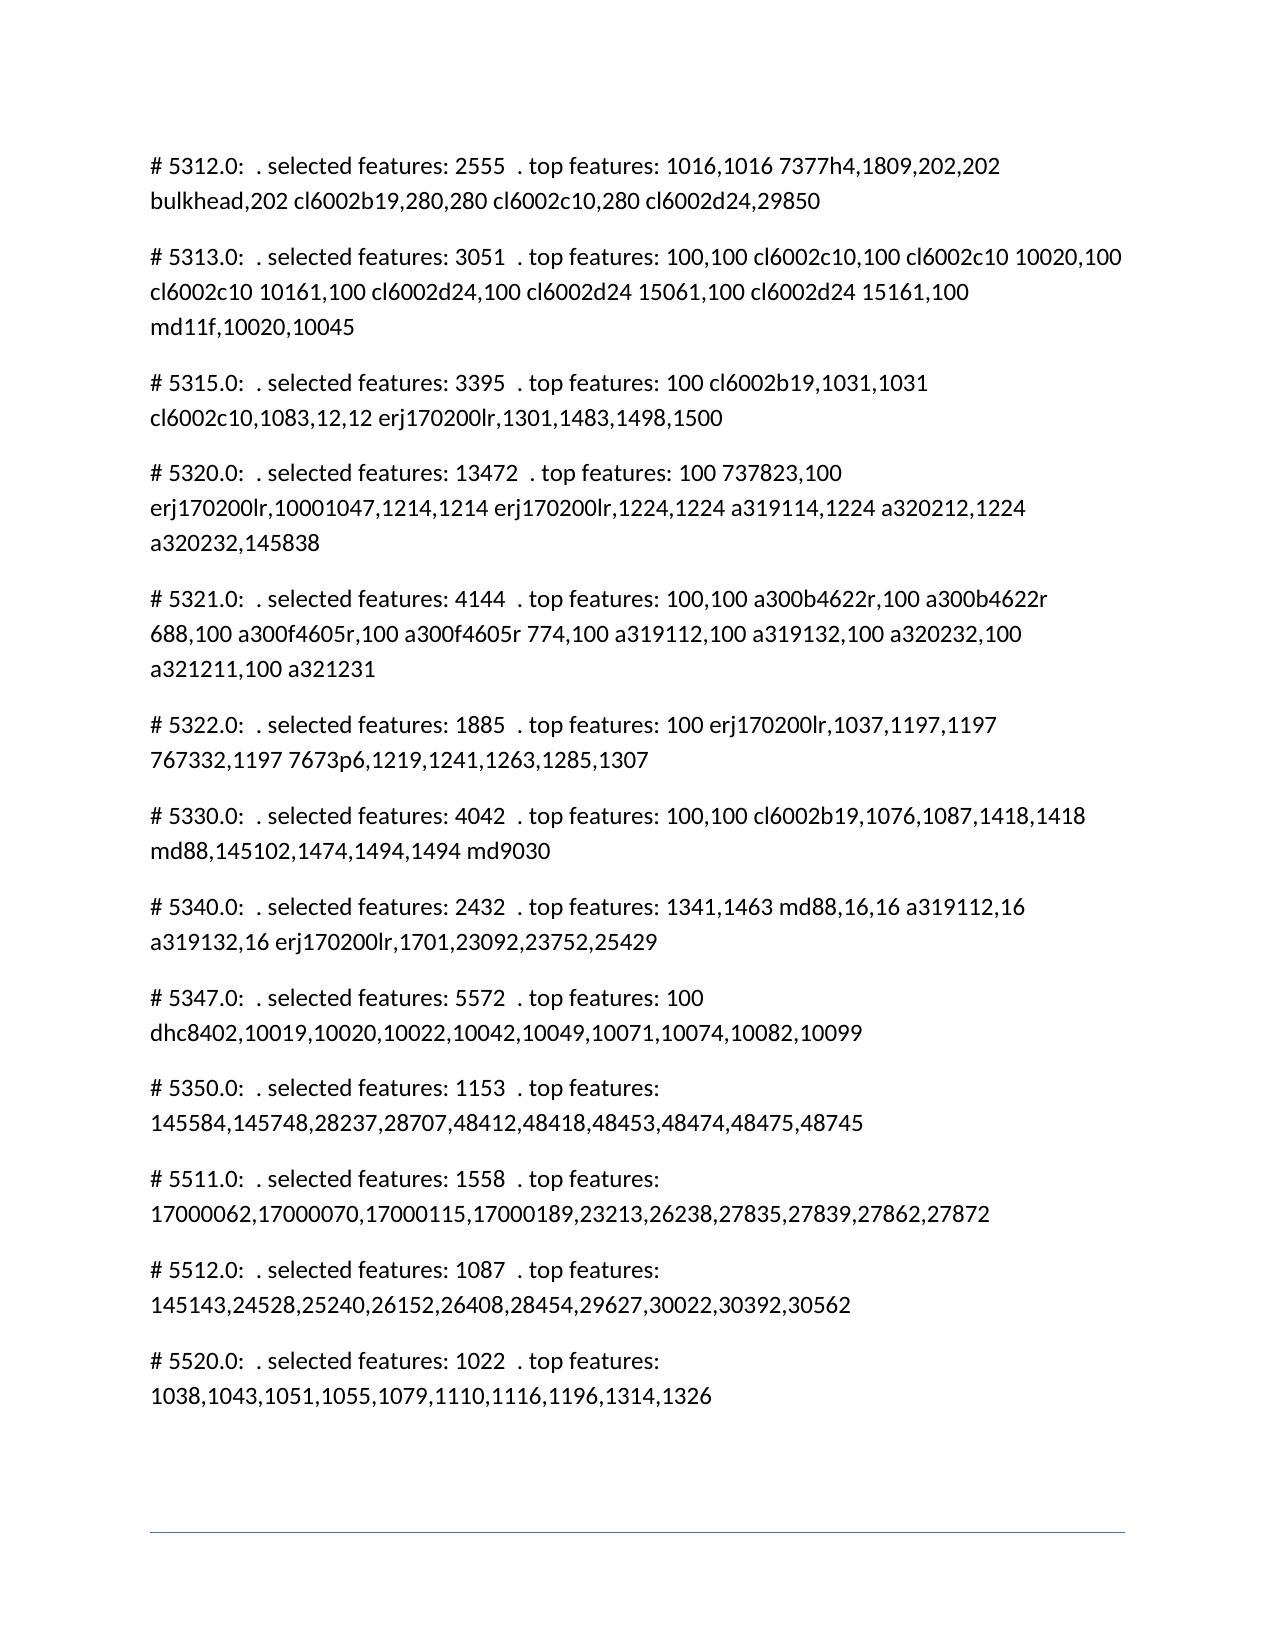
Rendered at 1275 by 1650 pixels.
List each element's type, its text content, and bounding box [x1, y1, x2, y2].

text # 5313.0: . selected features: 3051 . top features: 100,100 cl6002c10,100 cl6002c10 10020,100 cl6002c10 10161,100 cl6002d24,100 cl6002d24 15061,100 cl6002d24 15161,100 md11f,10020,10045 [150, 241, 1125, 341]
text # 5340.0: . selected features: 2432 . top features: 1341,1463 md88,16,16 a319112,16 a319132,16 erj170200lr,1701,23092,23752,25429 [150, 891, 1125, 956]
text # 5315.0: . selected features: 3395 . top features: 100 cl6002b19,1031,1031 cl6002c10,1083,12,12 erj170200lr,1301,1483,1498,1500 [150, 367, 1125, 432]
text # 5350.0: . selected features: 1153 . top features: 145584,145748,28237,28707,48412,48418,48453,48474,48475,48745 [150, 1072, 1125, 1138]
text # 5347.0: . selected features: 5572 . top features: 100 dhc8402,10019,10020,10022,10042,10049,10071,10074,10082,10099 [150, 982, 1125, 1047]
text # 5511.0: . selected features: 1558 . top features: 17000062,17000070,17000115,17000189,23213,26238,27835,27839,27862,27872 [150, 1163, 1125, 1229]
text # 5321.0: . selected features: 4144 . top features: 100,100 a300b4622r,100 a300b4622r 688,100 a300f4605r,100 a300f4605r 774,100 a319112,100 a319132,100 a320232,100 a321211,100 a321231 [150, 583, 1125, 684]
text # 5330.0: . selected features: 4042 . top features: 100,100 cl6002b19,1076,1087,1418,1418 md88,145102,1474,1494,1494 md9030 [150, 800, 1125, 866]
text # 5312.0: . selected features: 2555 . top features: 1016,1016 7377h4,1809,202,202 bulkhead,202 cl6002b19,280,280 cl6002c10,280 cl6002d24,29850 [150, 150, 1125, 216]
text # 5322.0: . selected features: 1885 . top features: 100 erj170200lr,1037,1197,1197 767332,1197 7673p6,1219,1241,1263,1285,1307 [150, 709, 1125, 775]
text # 5512.0: . selected features: 1087 . top features: 145143,24528,25240,26152,26408,28454,29627,30022,30392,30562 [150, 1254, 1125, 1320]
text # 5320.0: . selected features: 13472 . top features: 100 737823,100 erj170200lr,10001047,1214,1214 erj170200lr,1224,1224 a319114,1224 a320212,1224 a320232,145838 [150, 457, 1125, 558]
text # 5520.0: . selected features: 1022 . top features: 1038,1043,1051,1055,1079,1110,1116,1196,1314,1326 [150, 1345, 1125, 1411]
